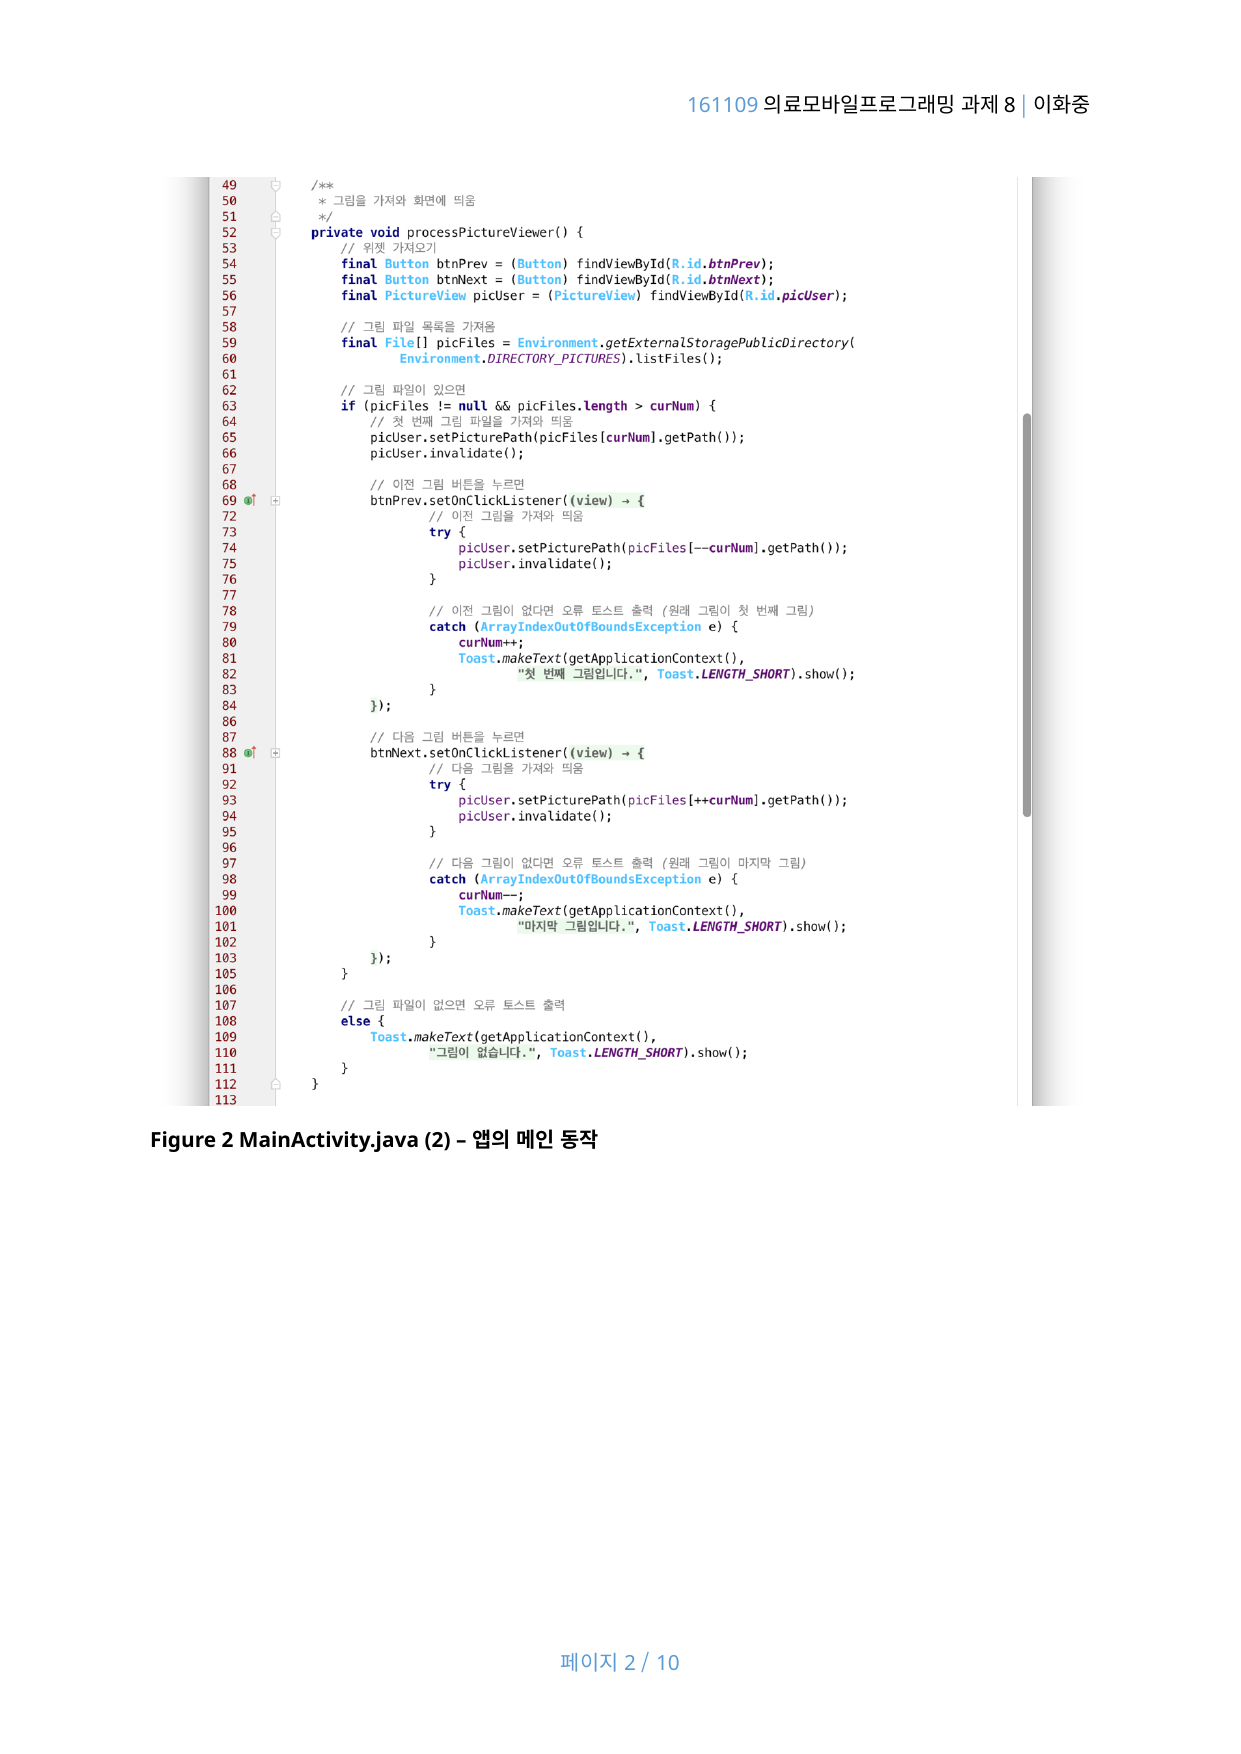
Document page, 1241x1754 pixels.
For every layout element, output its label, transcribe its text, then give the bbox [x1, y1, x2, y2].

picture [150, 177, 1091, 1106]
